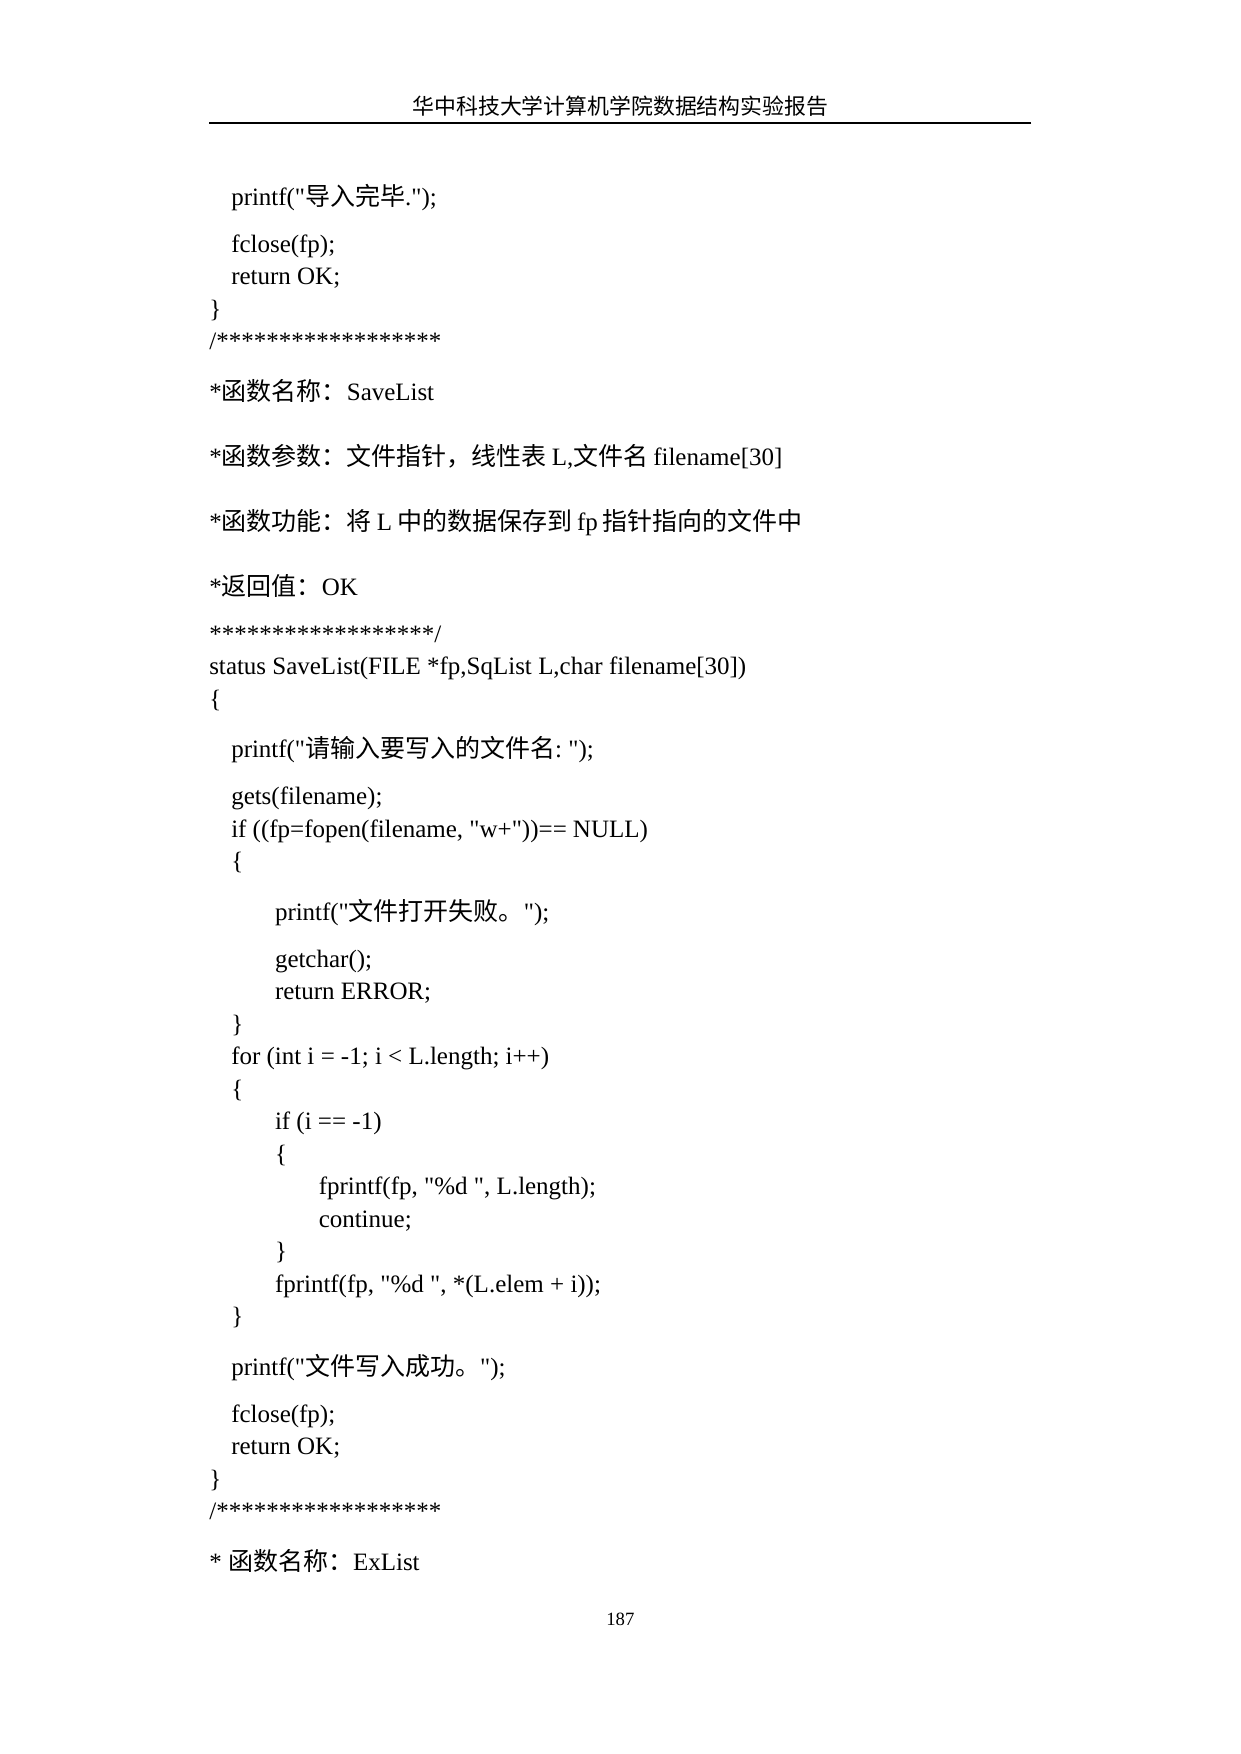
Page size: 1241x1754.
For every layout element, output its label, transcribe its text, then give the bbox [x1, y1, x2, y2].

text { [209, 1137, 1031, 1169]
text fclose(fp); [209, 227, 1031, 259]
text status SaveList(FILE *fp,SqList L,char filename[30]) [209, 649, 1031, 682]
text if (i == -1) [209, 1104, 1031, 1137]
text *函数参数：文件指针，线性表L,文件名filename[30] [209, 422, 1031, 487]
text printf("请输入要写入的文件名: "); [209, 714, 1031, 779]
text { [209, 1072, 1031, 1104]
text continue; [209, 1202, 1031, 1234]
text ******************/ [209, 617, 1031, 649]
text { [209, 844, 1031, 877]
text gets(filename); [209, 779, 1031, 812]
text { [209, 682, 1031, 714]
text fprintf(fp, "%d ", *(L.elem + i)); [209, 1267, 1031, 1299]
text *返回值：OK [209, 552, 1031, 617]
text } [209, 1462, 1031, 1494]
text *函数名称：SaveList [209, 357, 1031, 422]
text getchar(); [209, 942, 1031, 974]
text } [209, 1299, 1031, 1332]
text } [209, 1007, 1031, 1039]
text printf("文件写入成功。"); [209, 1332, 1031, 1397]
text *函数功能：将L中的数据保存到fp指针指向的文件中 [209, 487, 1031, 552]
text } [209, 1234, 1031, 1267]
text } [209, 292, 1031, 324]
text /****************** [209, 324, 1031, 357]
text return OK; [209, 1429, 1031, 1462]
text return ERROR; [209, 974, 1031, 1007]
text printf("导入完毕."); [209, 162, 1031, 227]
text if ((fp=fopen(filename, "w+"))== NULL) [209, 812, 1031, 844]
text * 函数名称：ExList [209, 1527, 1031, 1592]
text printf("文件打开失败。"); [209, 877, 1031, 942]
text fclose(fp); [209, 1397, 1031, 1429]
text fprintf(fp, "%d ", L.length); [209, 1169, 1031, 1202]
text return OK; [209, 259, 1031, 292]
text for (int i = -1; i < L.length; i++) [209, 1039, 1031, 1072]
text /****************** [209, 1494, 1031, 1527]
